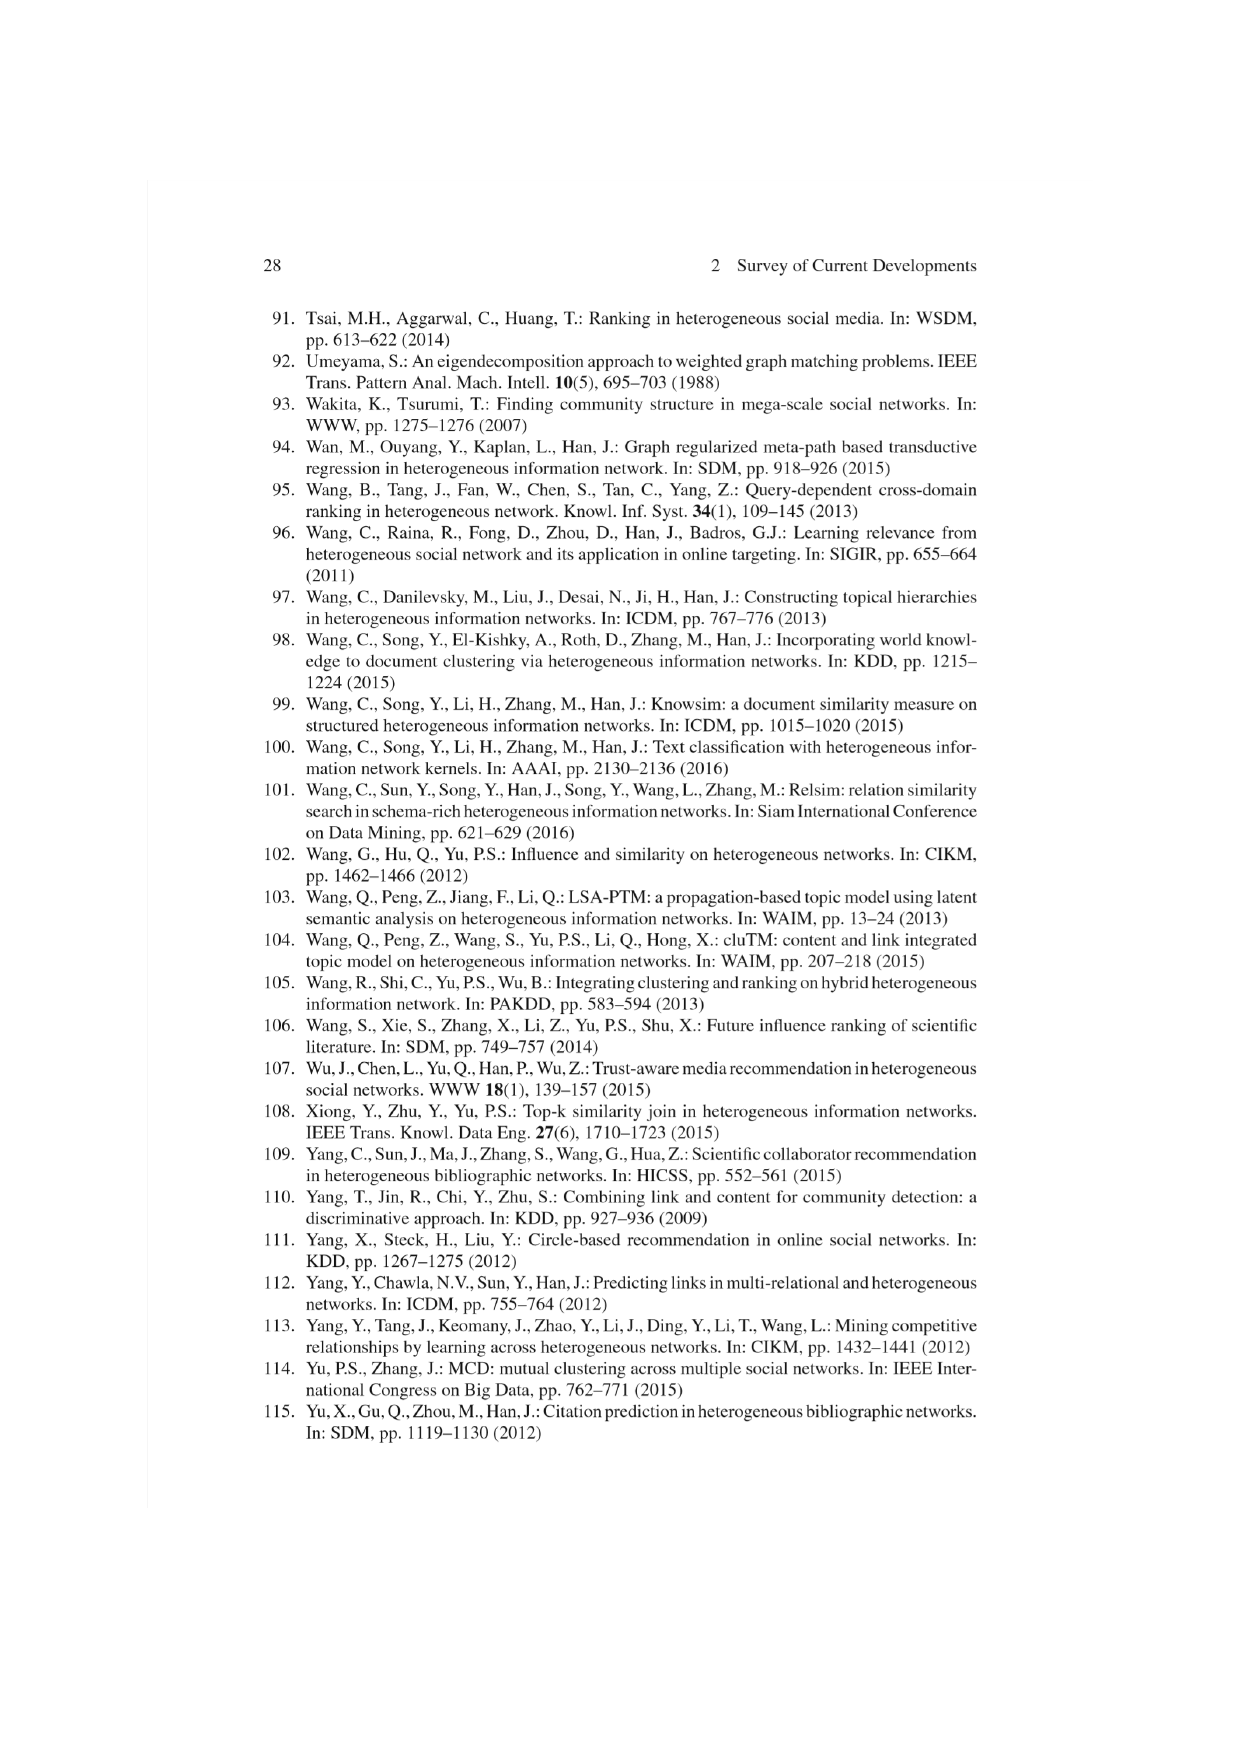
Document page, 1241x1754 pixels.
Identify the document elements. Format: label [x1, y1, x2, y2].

picture [147, 180, 1093, 1508]
